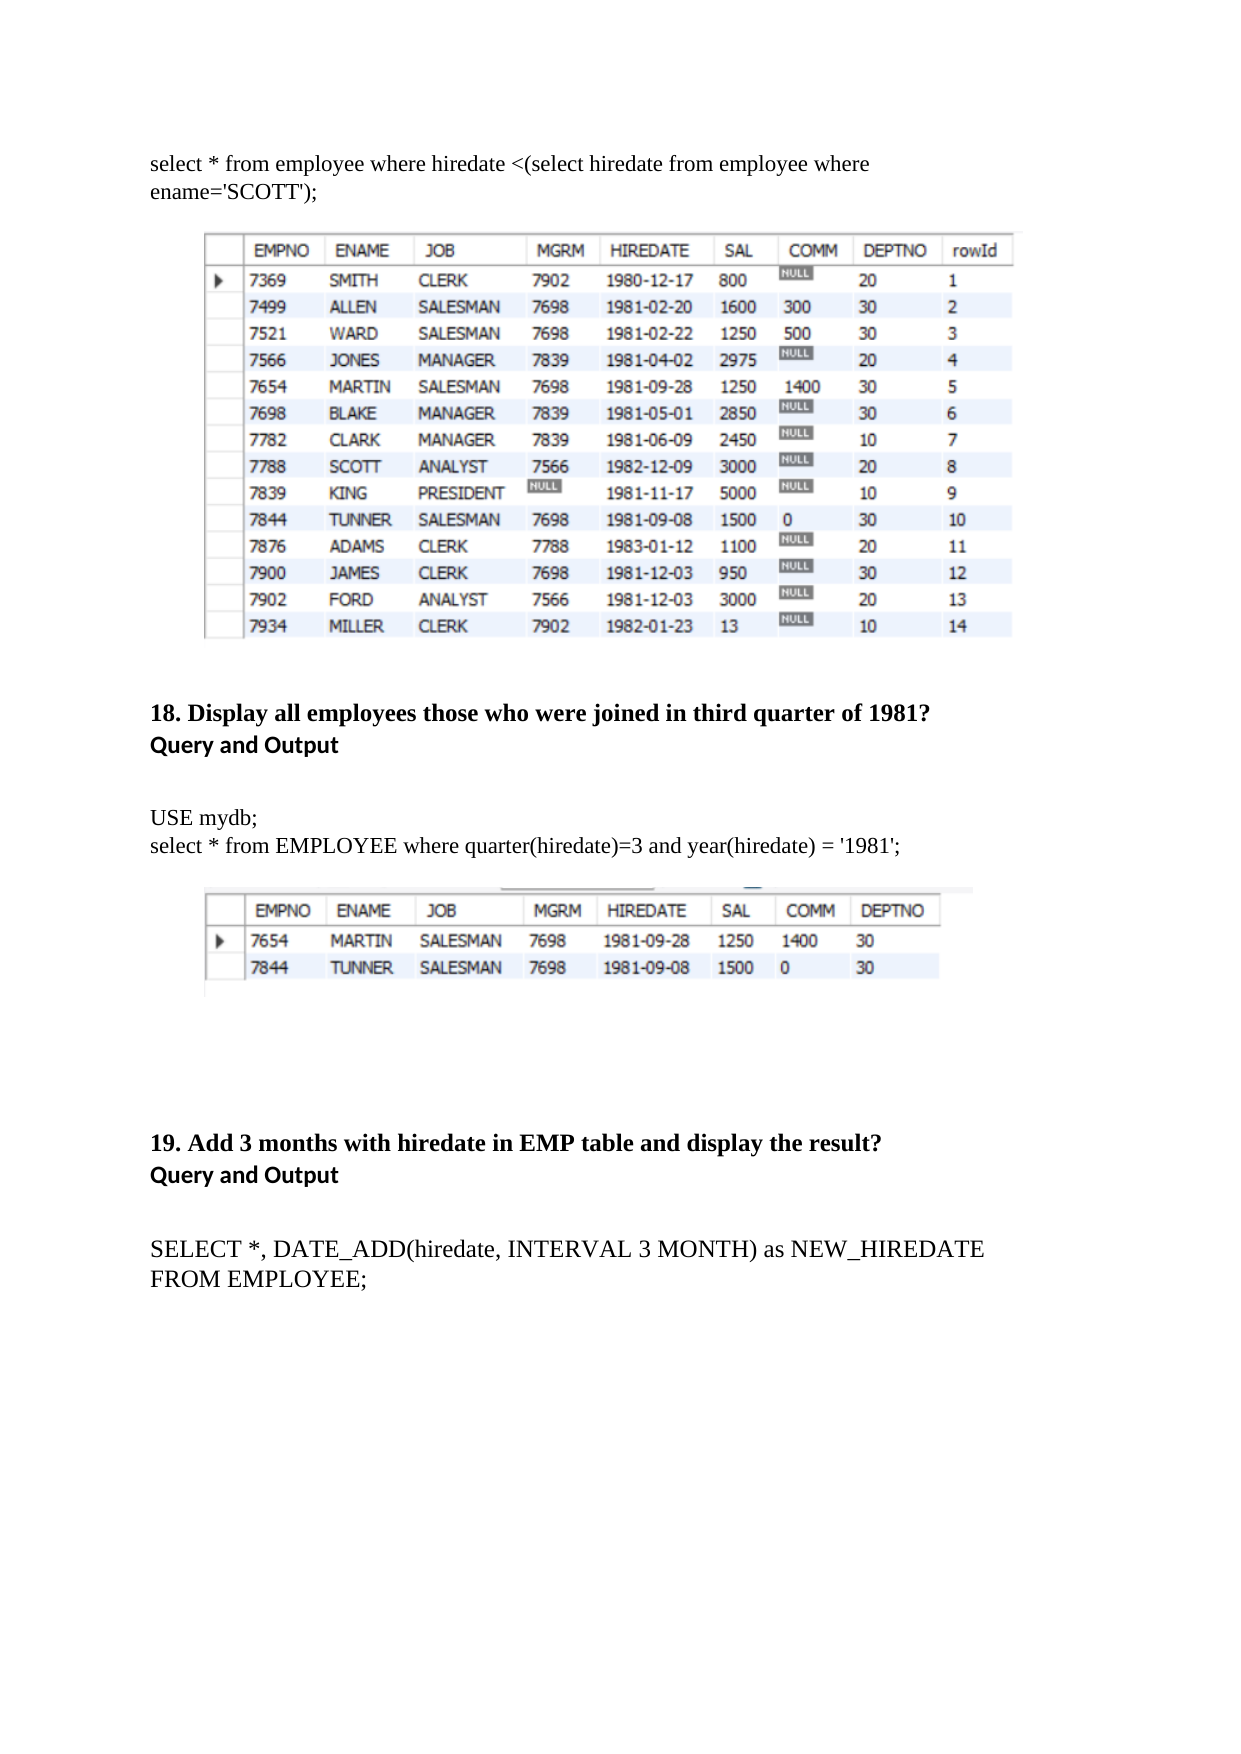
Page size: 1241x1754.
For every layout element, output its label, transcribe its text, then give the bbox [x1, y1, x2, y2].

text Query and Output [150, 729, 1028, 759]
text FROM EMPLOYEE; [150, 1264, 1028, 1293]
text select * from EMPLOYEE where quarter(hiredate)=3 and year(hiredate) = '1981'; [150, 832, 1028, 858]
picture [204, 231, 1023, 648]
text Query and Output [150, 1159, 1028, 1189]
text 19. Add 3 months with hiredate in EMP table and display the result? [150, 1128, 1028, 1157]
picture [204, 887, 973, 997]
text select * from employee where hiredate <(select hiredate from employee where ename='SCOTT'); [150, 150, 1028, 204]
text 18. Display all employees those who were joined in third quarter of 1981? [150, 698, 1028, 727]
text SELECT *, DATE_ADD(hiredate, INTERVAL 3 MONTH) as NEW_HIREDATE [150, 1234, 1028, 1262]
text USE mydb; [150, 804, 1028, 830]
